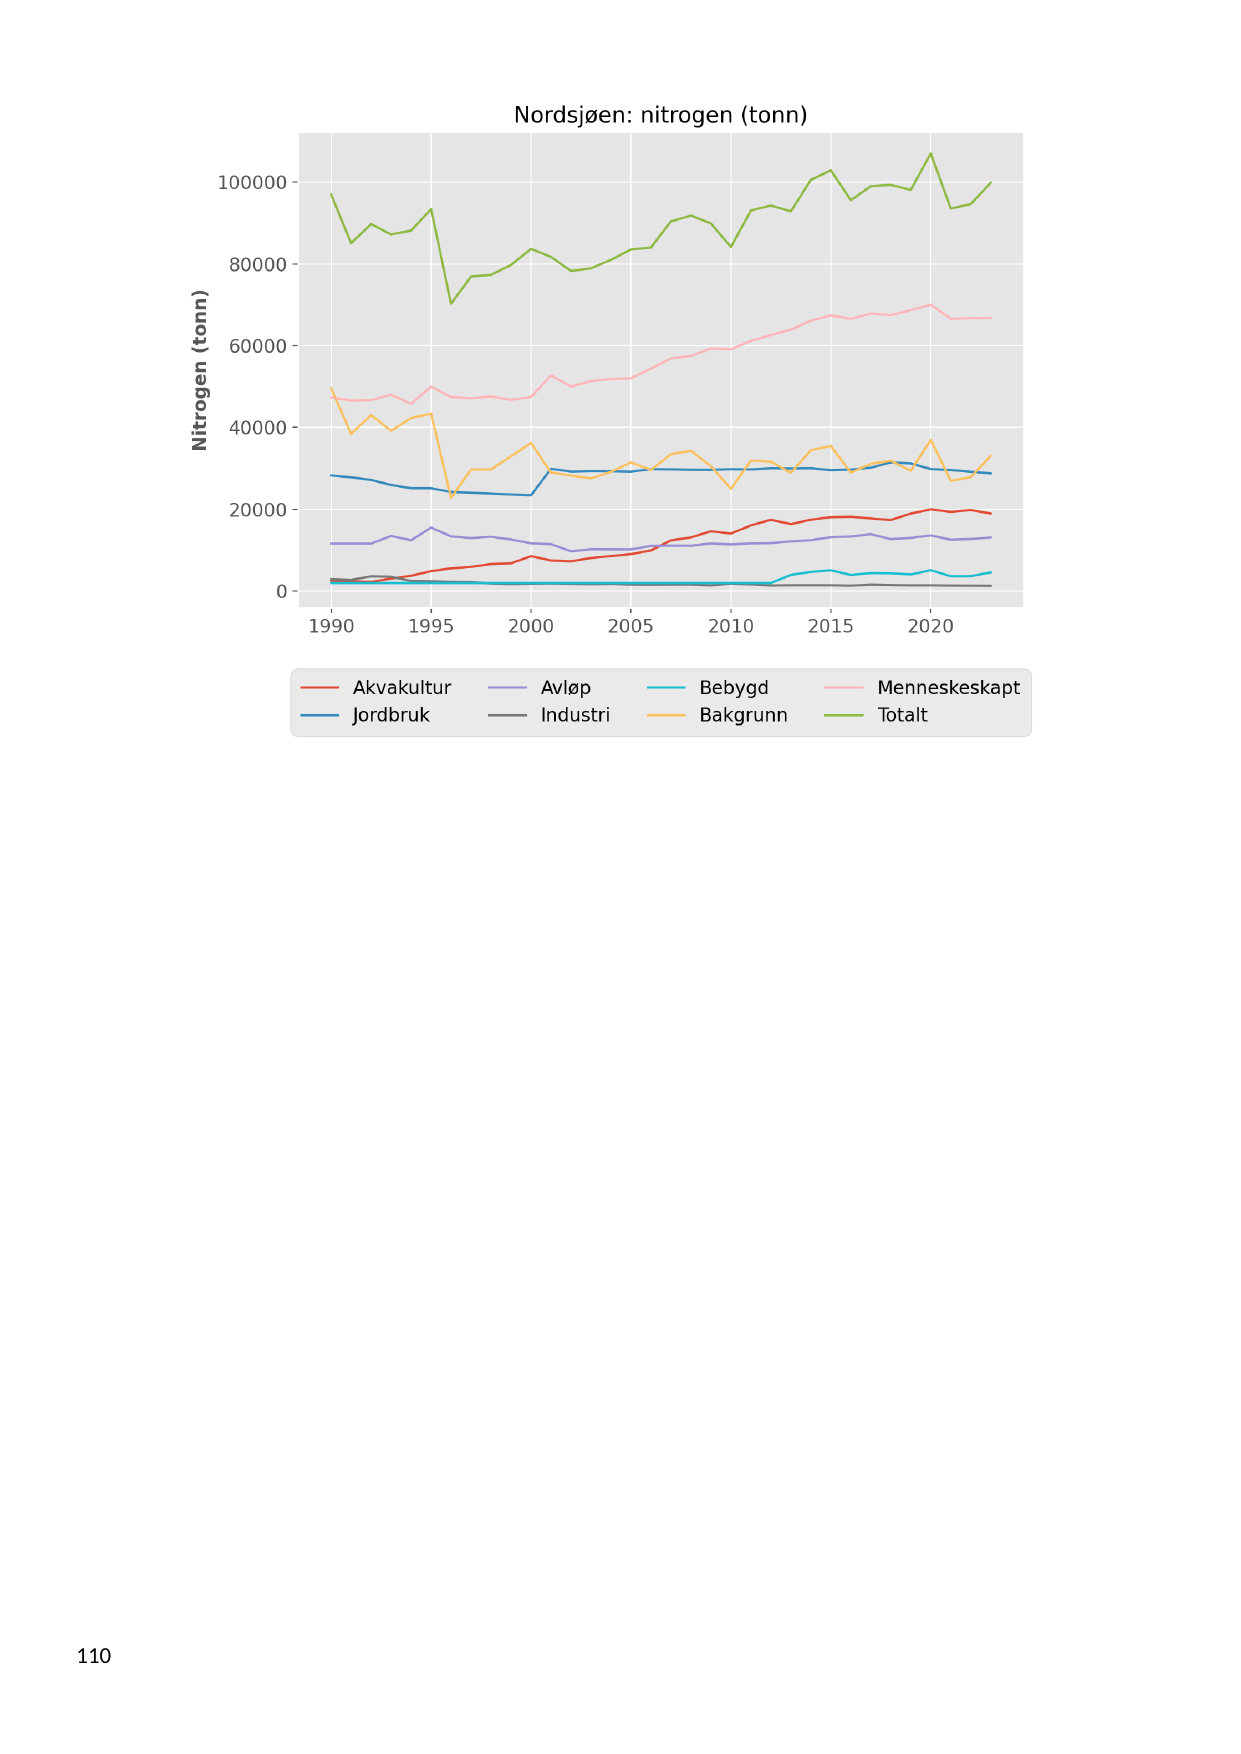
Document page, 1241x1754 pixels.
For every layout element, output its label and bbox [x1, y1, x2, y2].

picture [177, 90, 1063, 755]
